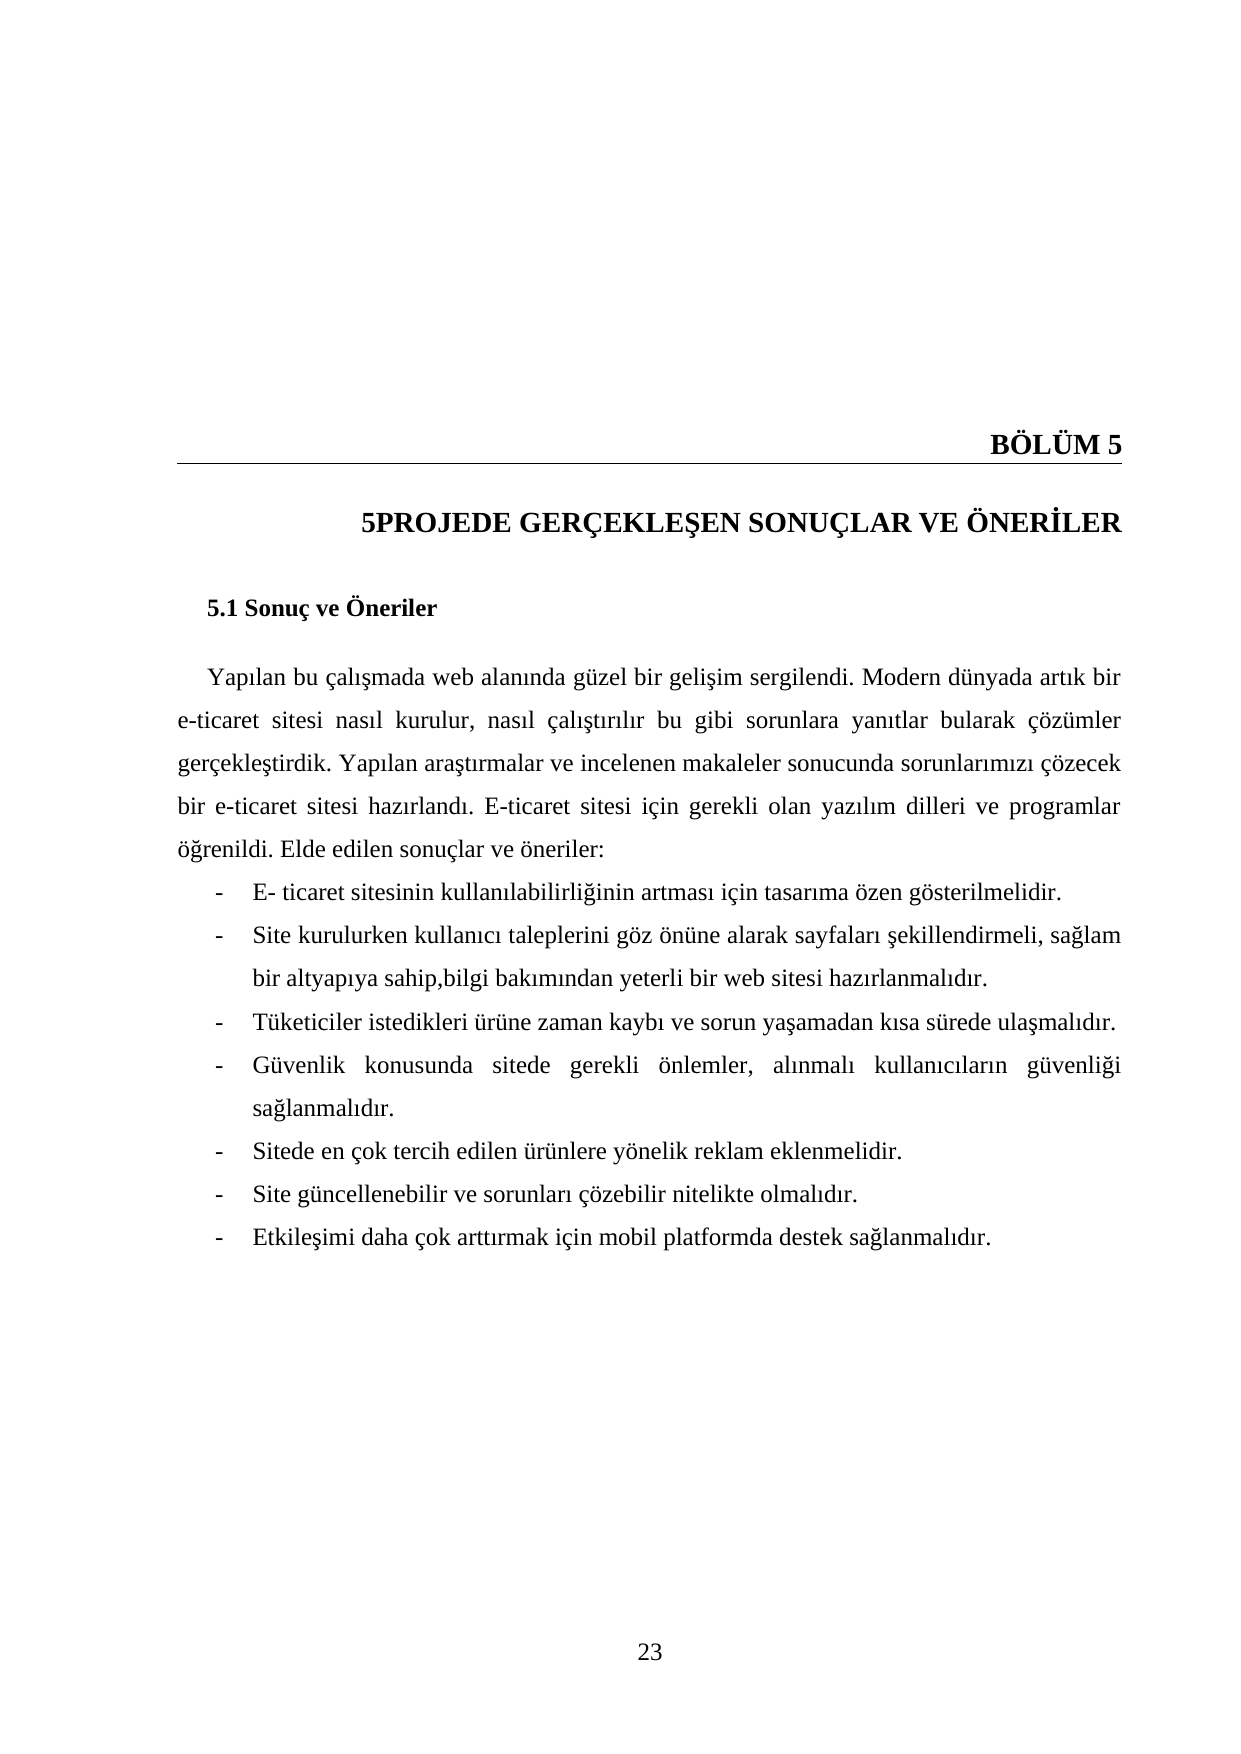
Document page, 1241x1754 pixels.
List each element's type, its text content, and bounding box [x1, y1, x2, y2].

list Site güncellenebilir ve sorunları çözebilir nitelikte olmalıdır. [215, 1179, 1122, 1208]
list Etkileşimi daha çok arttırmak için mobil platformda destek sağlanmalıdır. [215, 1222, 1122, 1251]
list Tüketiciler istedikleri ürüne zaman kaybı ve sorun yaşamadan kısa sürede ulaşmalıdır. [215, 1007, 1122, 1035]
text Yapılan bu çalışmada web alanında güzel bir gelişim sergilendi. Modern dünyada artık bir e-ticaret sitesi nasıl kurulur, nasıl çalıştırılır bu gibi sorunlara yanıtlar bularak çözümler gerçekleştirdik. Yapılan araştırmalar ve incelenen makaleler sonucunda sorunlarımızı çözecek bir e-ticaret sitesi hazırlandı. E-ticaret sitesi için gerekli olan yazılım dilleri ve programlar öğrenildi. Elde edilen sonuçlar ve öneriler: [177, 662, 1122, 863]
list Sitede en çok tercih edilen ürünlere yönelik reklam eklenmelidir. [215, 1136, 1122, 1165]
list Site kurulurken kullanıcı taleplerini göz önüne alarak sayfaları şekillendirmeli, sağlam bir altyapıya sahip,bilgi bakımından yeterli bir web sitesi hazırlanmalıdır. [215, 920, 1122, 992]
list E- ticaret sitesinin kullanılabilirliğinin artması için tasarıma özen gösterilmelidir. [215, 877, 1122, 906]
list Güvenlik konusunda sitede gerekli önlemler, alınmalı kullanıcıların güvenliği sağlanmalıdır. [215, 1050, 1122, 1122]
subtitle Sonuç ve Öneriler [207, 593, 1122, 622]
subtitle PROJEDE GERÇEKLEŞEN SONUÇLAR VE ÖNERİLER [177, 506, 1122, 539]
